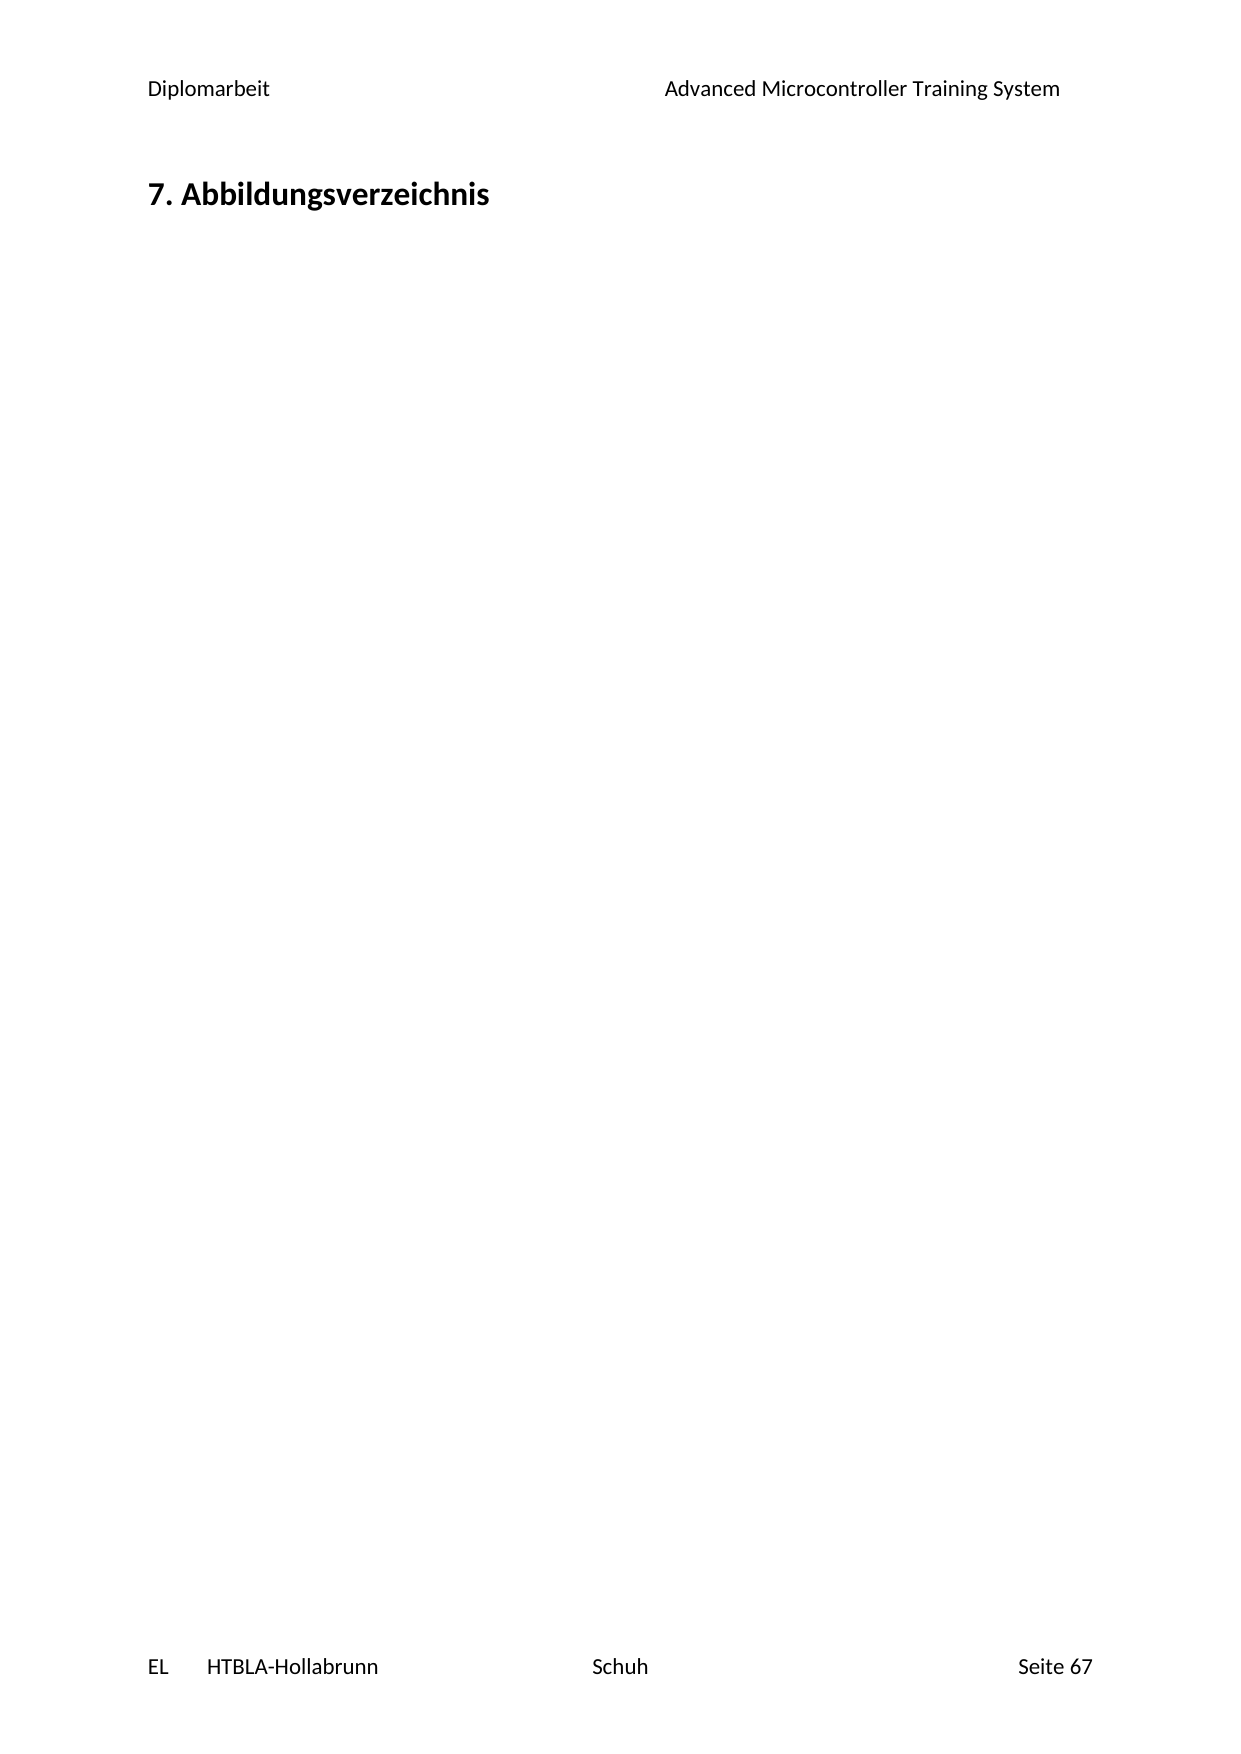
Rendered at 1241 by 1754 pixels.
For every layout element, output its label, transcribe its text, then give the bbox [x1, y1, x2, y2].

subtitle 7. Abbildungsverzeichnis [148, 173, 1093, 213]
